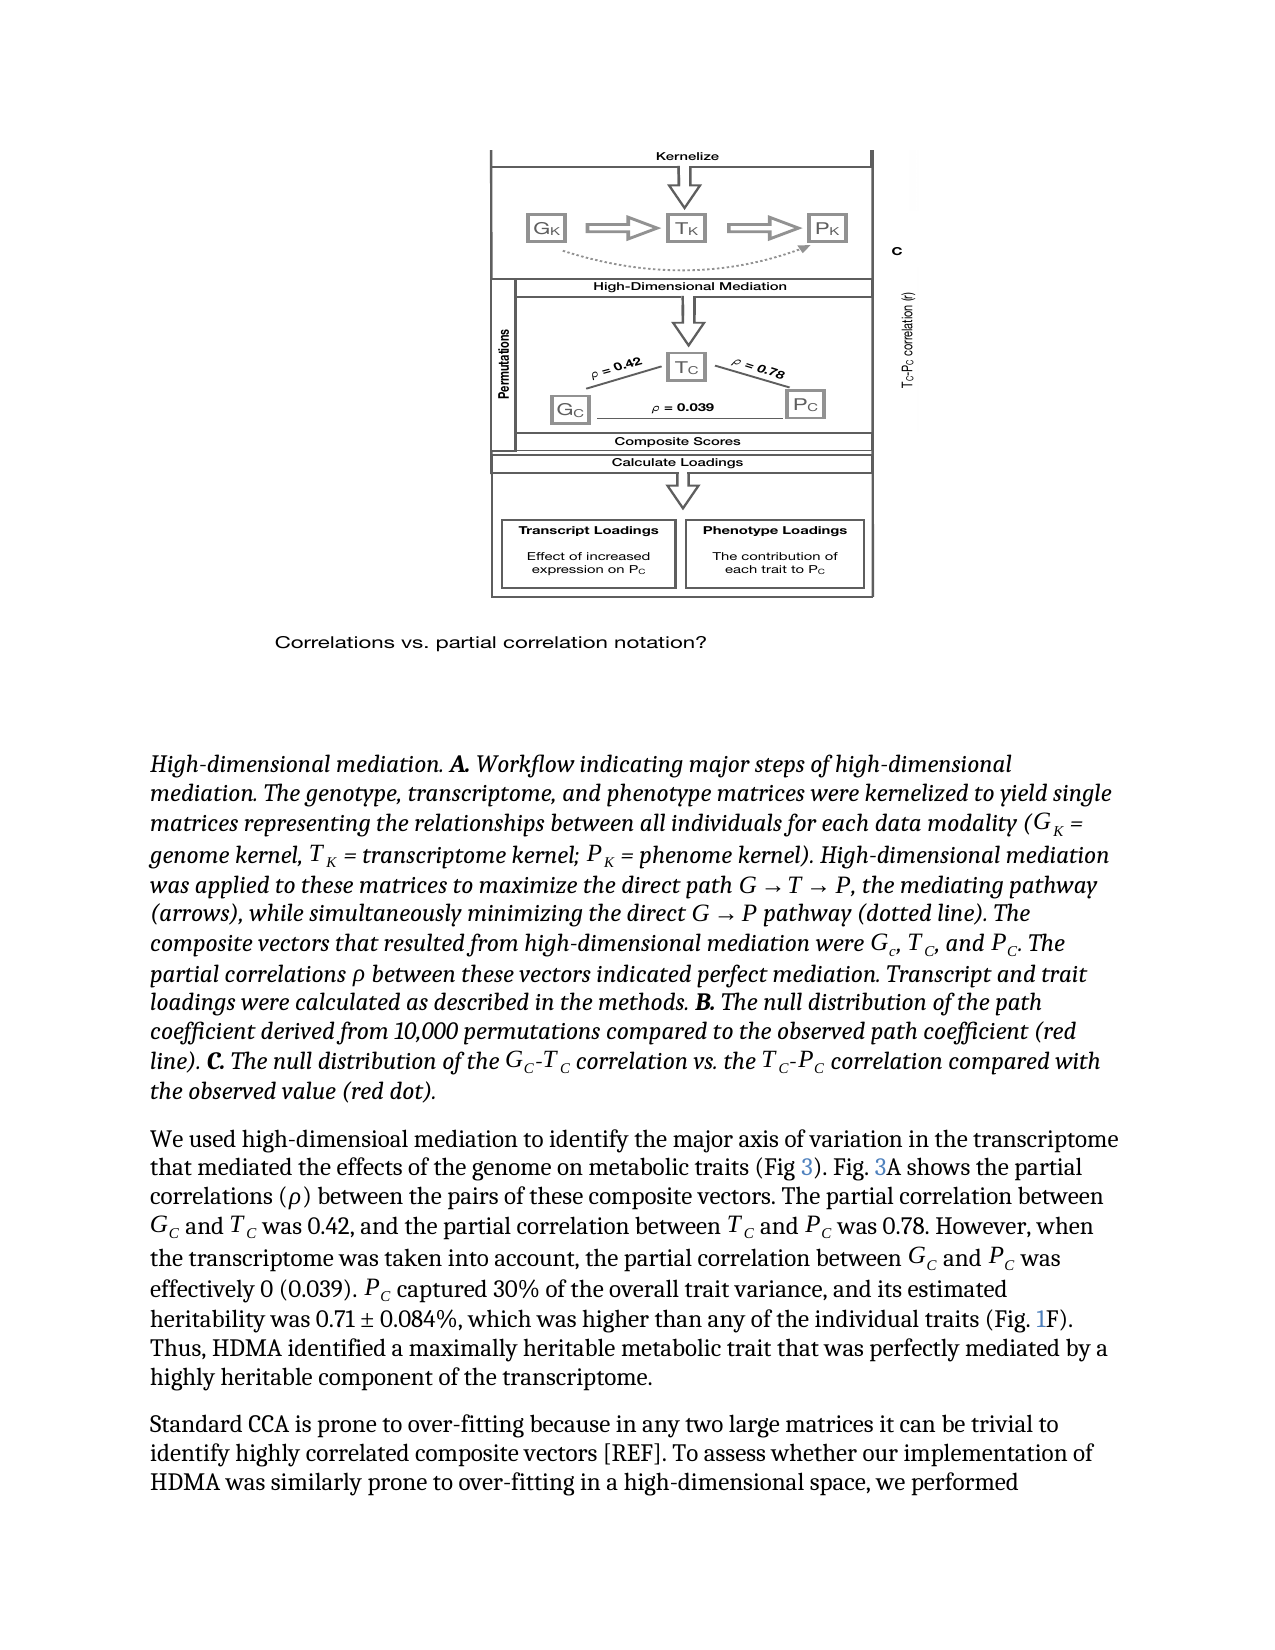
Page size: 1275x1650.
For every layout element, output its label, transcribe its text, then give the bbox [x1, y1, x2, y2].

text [150, 1410, 1125, 1496]
text We used high-dimensioal mediation to identify the major axis of variation in the transcriptome that mediated the effects of the genome on metabolic traits (Fig 3). Fig. 3A shows the partial correlations () between the pairs of these composite vectors. The partial correlation between and was 0.42, and the partial correlation between and was 0.78. However, when the transcriptome was taken into account, the partial correlation between and was effectively 0 (0.039). captured 30% of the overall trait variance, and its estimated heritability was 0.71 0.084%, which was higher than any of the individual traits (Fig. 1F). Thus, HDMA identified a maximally heritable metabolic trait that was perfectly mediated by a highly heritable component of the transcriptome. [150, 1124, 1125, 1391]
text High-dimensional mediation. A. Workflow indicating major steps of high-dimensional mediation. The genotype, transcriptome, and phenotype matrices were kernelized to yield single matrices representing the relationships between all individuals for each data modality ( = genome kernel, = transcriptome kernel; = phenome kernel). High-dimensional mediation was applied to these matrices to maximize the direct path , the mediating pathway (arrows), while simultaneously minimizing the direct pathway (dotted line). The composite vectors that resulted from high-dimensional mediation were , , and . The partial correlations between these vectors indicated perfect mediation. Transcript and trait loadings were calculated as described in the methods. B. The null distribution of the path coefficient derived from 10,000 permutations compared to the observed path coefficient (red line). C. The null distribution of the - correlation vs. the - correlation compared with the observed value (red dot). [150, 750, 1125, 1106]
